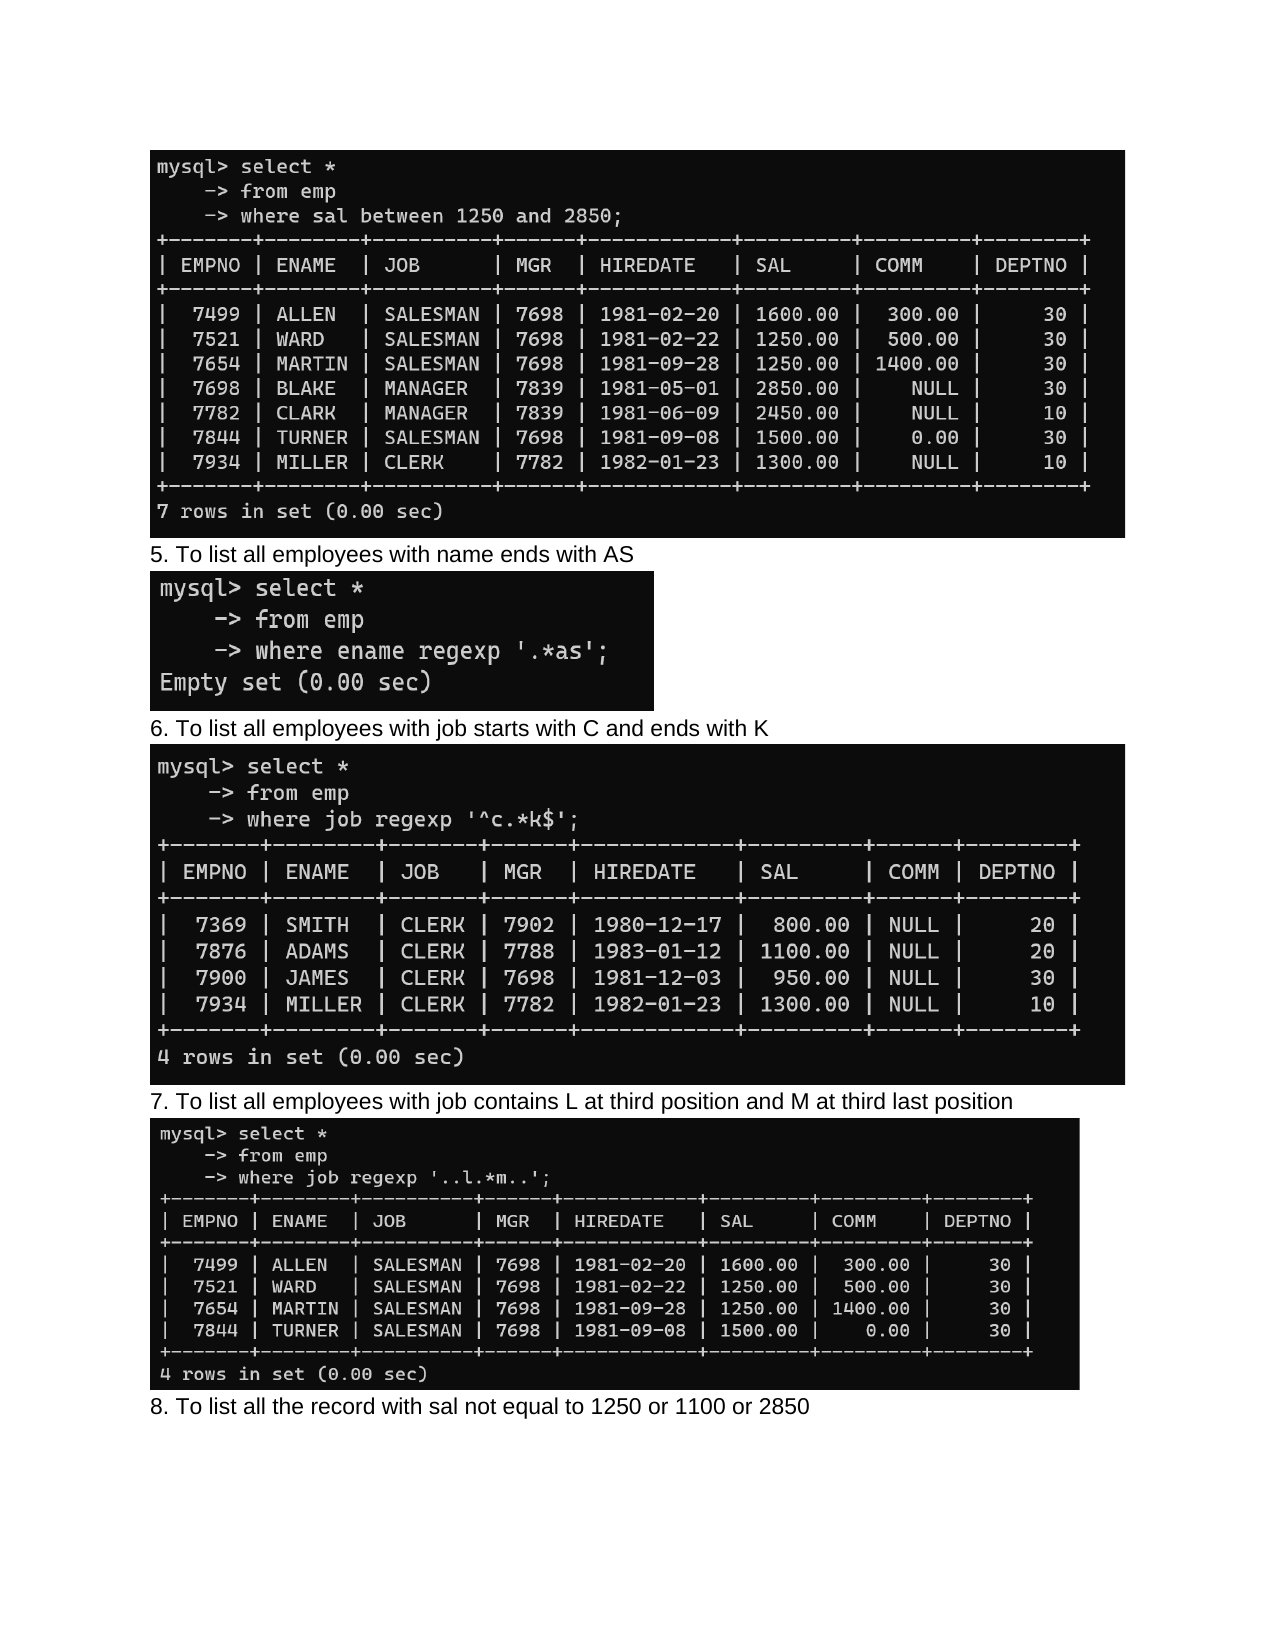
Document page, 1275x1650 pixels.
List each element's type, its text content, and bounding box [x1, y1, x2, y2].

picture [150, 150, 1125, 538]
picture [150, 1118, 1080, 1390]
text 8. To list all the record with sal not equal to 1250 or 1100 or 2850 [150, 1393, 1125, 1420]
picture [150, 571, 654, 711]
text 6. To list all employees with job starts with C and ends with K [150, 714, 1125, 741]
text 5. To list all employees with name ends with AS [150, 541, 1125, 568]
picture [150, 744, 1125, 1085]
text 7. To list all employees with job contains L at third position and M at third last position [150, 1088, 1125, 1114]
